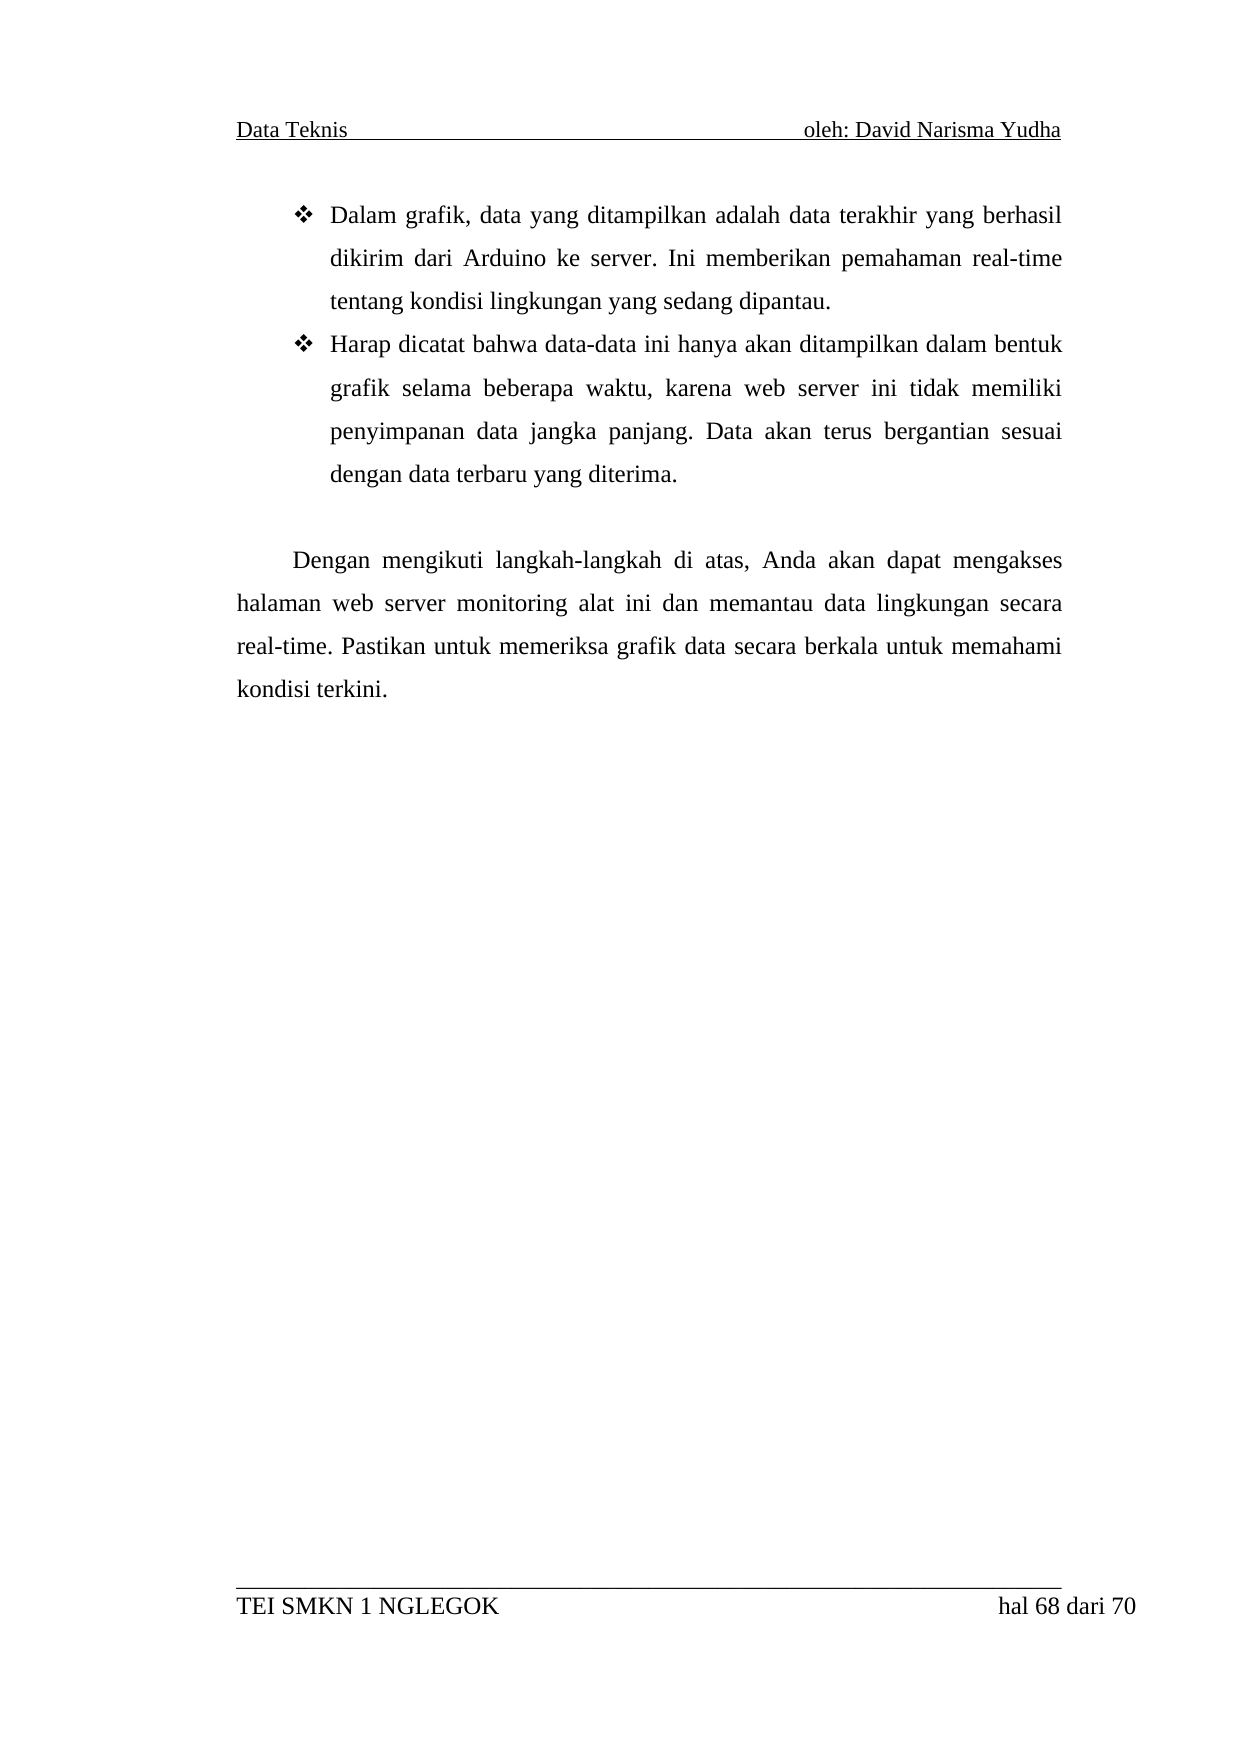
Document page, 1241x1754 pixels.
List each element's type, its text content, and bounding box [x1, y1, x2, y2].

list Harap dicatat bahwa data-data ini hanya akan ditampilkan dalam bentuk grafik selama beberapa waktu, karena web server ini tidak memiliki penyimpanan data jangka panjang. Data akan terus bergantian sesuai dengan data terbaru yang diterima. [292, 329, 1063, 488]
text Dengan mengikuti langkah-langkah di atas, Anda akan dapat mengakses halaman web server monitoring alat ini dan memantau data lingkungan secara real-time. Pastikan untuk memeriksa grafik data secara berkala untuk memahami kondisi terkini. [237, 545, 1063, 703]
list Dalam grafik, data yang ditampilkan adalah data terakhir yang berhasil dikirim dari Arduino ke server. Ini memberikan pemahaman real-time tentang kondisi lingkungan yang sedang dipantau. [292, 200, 1063, 315]
